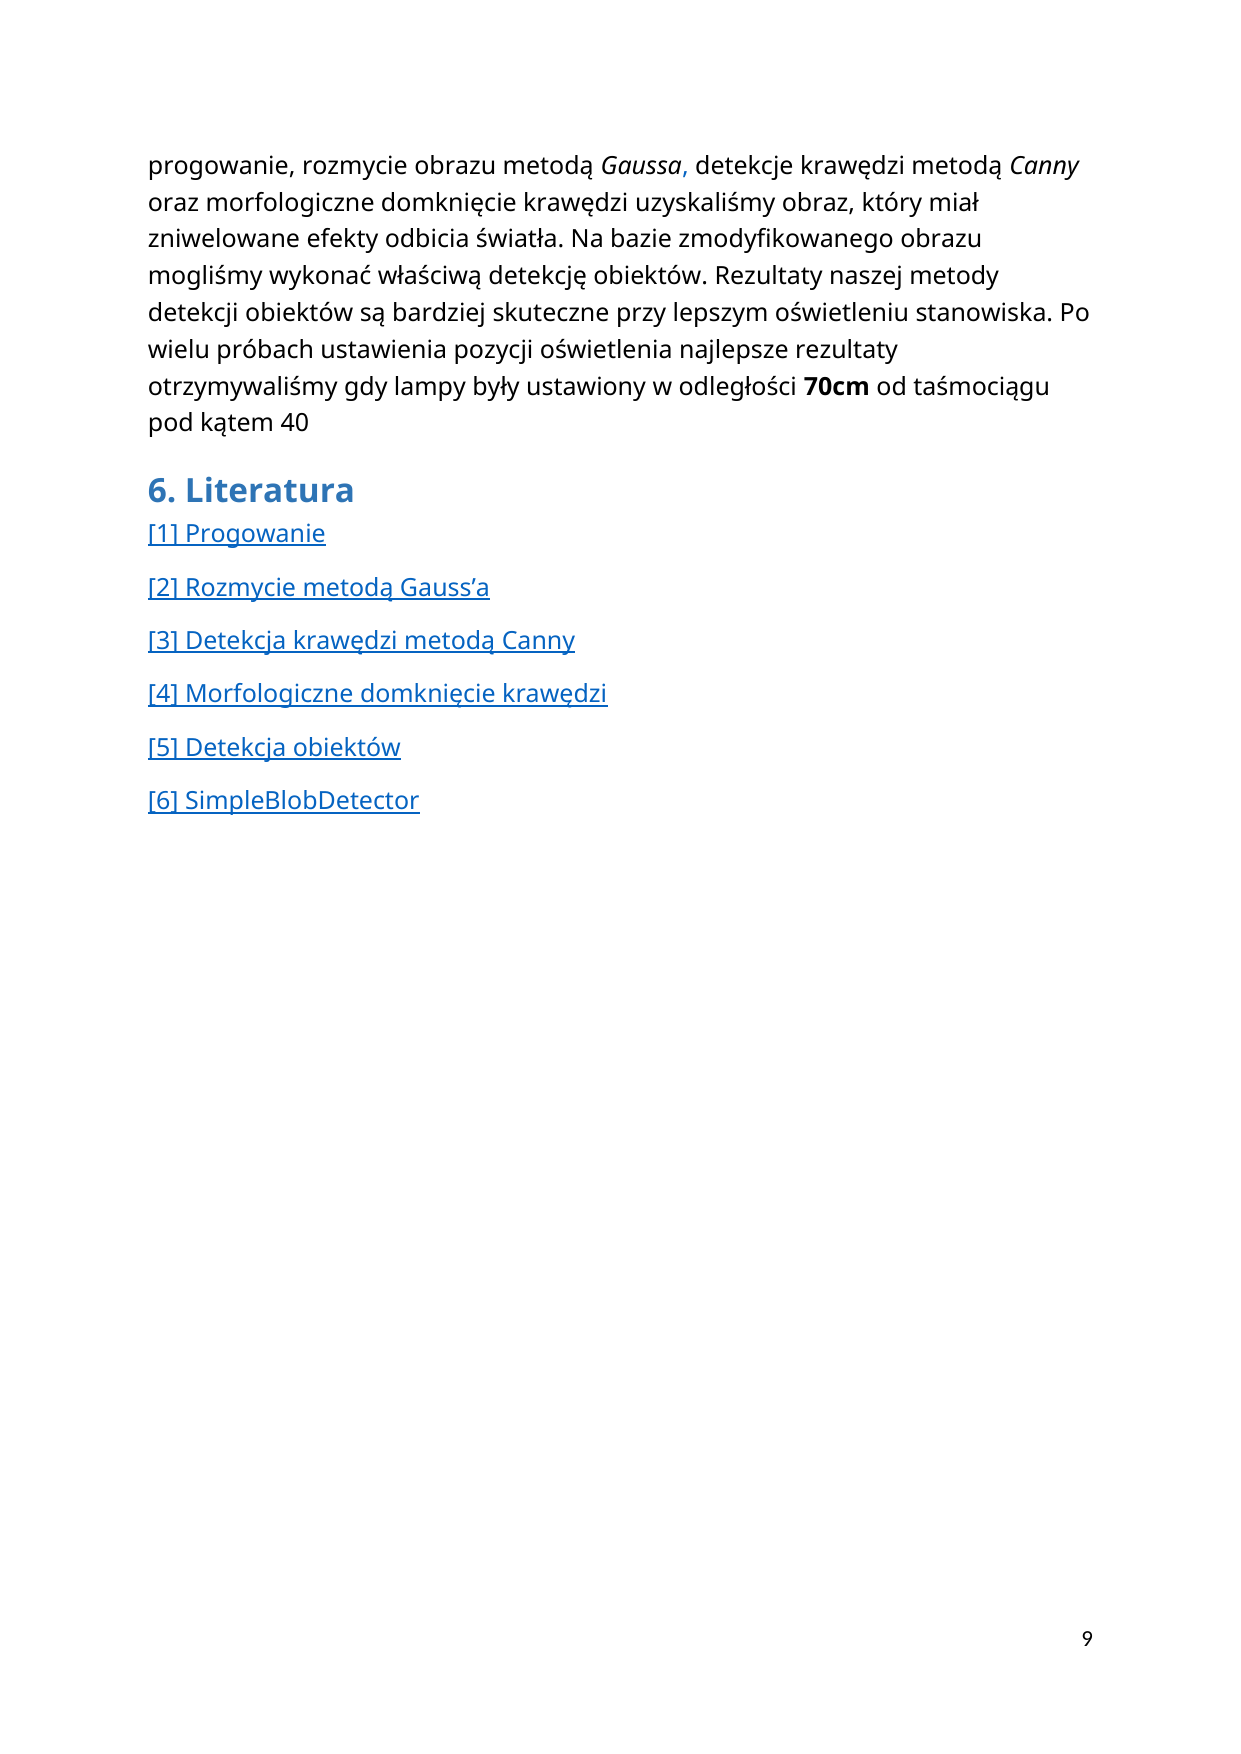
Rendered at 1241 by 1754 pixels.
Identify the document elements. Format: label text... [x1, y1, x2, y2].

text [148, 148, 1093, 439]
text [3] Detekcja krawędzi metodą Canny [148, 623, 1093, 657]
text [6] SimpleBlobDetector [148, 783, 1093, 817]
text [1] Progowanie [148, 516, 1093, 550]
text [2] Rozmycie metodą Gauss’a [148, 569, 1093, 603]
text [5] Detekcja obiektów [148, 729, 1093, 763]
subtitle 6. Literatura [148, 467, 1093, 512]
text [4] Morfologiczne domknięcie krawędzi [148, 676, 1093, 710]
